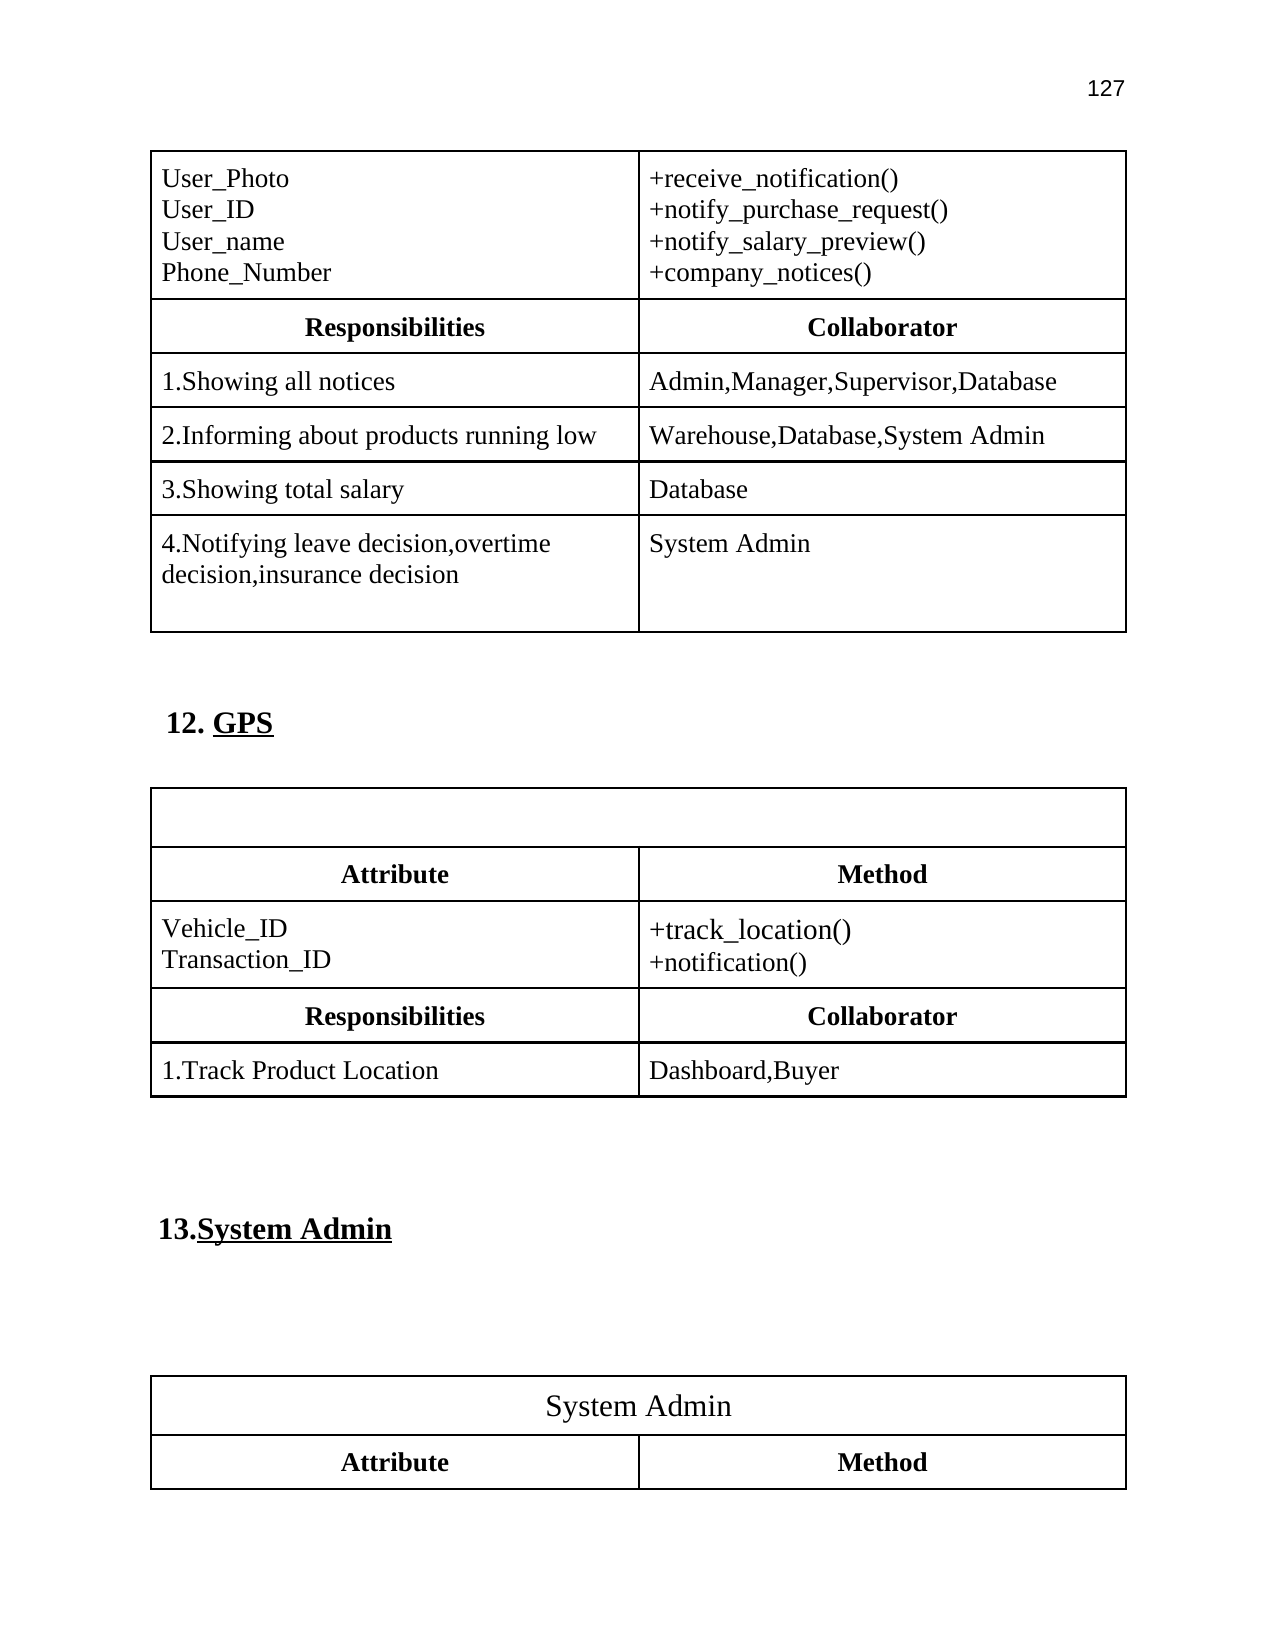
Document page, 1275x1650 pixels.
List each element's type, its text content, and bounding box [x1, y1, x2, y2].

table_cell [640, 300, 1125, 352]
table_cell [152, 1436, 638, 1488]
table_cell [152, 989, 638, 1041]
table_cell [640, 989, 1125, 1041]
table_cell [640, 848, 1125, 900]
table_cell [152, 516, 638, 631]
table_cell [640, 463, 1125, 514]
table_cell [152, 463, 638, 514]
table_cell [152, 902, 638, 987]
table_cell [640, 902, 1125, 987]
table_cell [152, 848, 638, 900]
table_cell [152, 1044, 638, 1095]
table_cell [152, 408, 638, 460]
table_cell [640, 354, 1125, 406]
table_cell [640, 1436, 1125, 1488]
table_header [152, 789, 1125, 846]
text 13.System Admin [150, 1210, 1125, 1246]
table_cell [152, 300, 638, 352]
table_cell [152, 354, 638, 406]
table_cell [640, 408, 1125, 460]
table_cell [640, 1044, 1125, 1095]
text 12. GPS [150, 704, 1125, 740]
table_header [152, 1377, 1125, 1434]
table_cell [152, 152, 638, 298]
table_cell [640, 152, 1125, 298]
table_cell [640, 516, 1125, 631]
